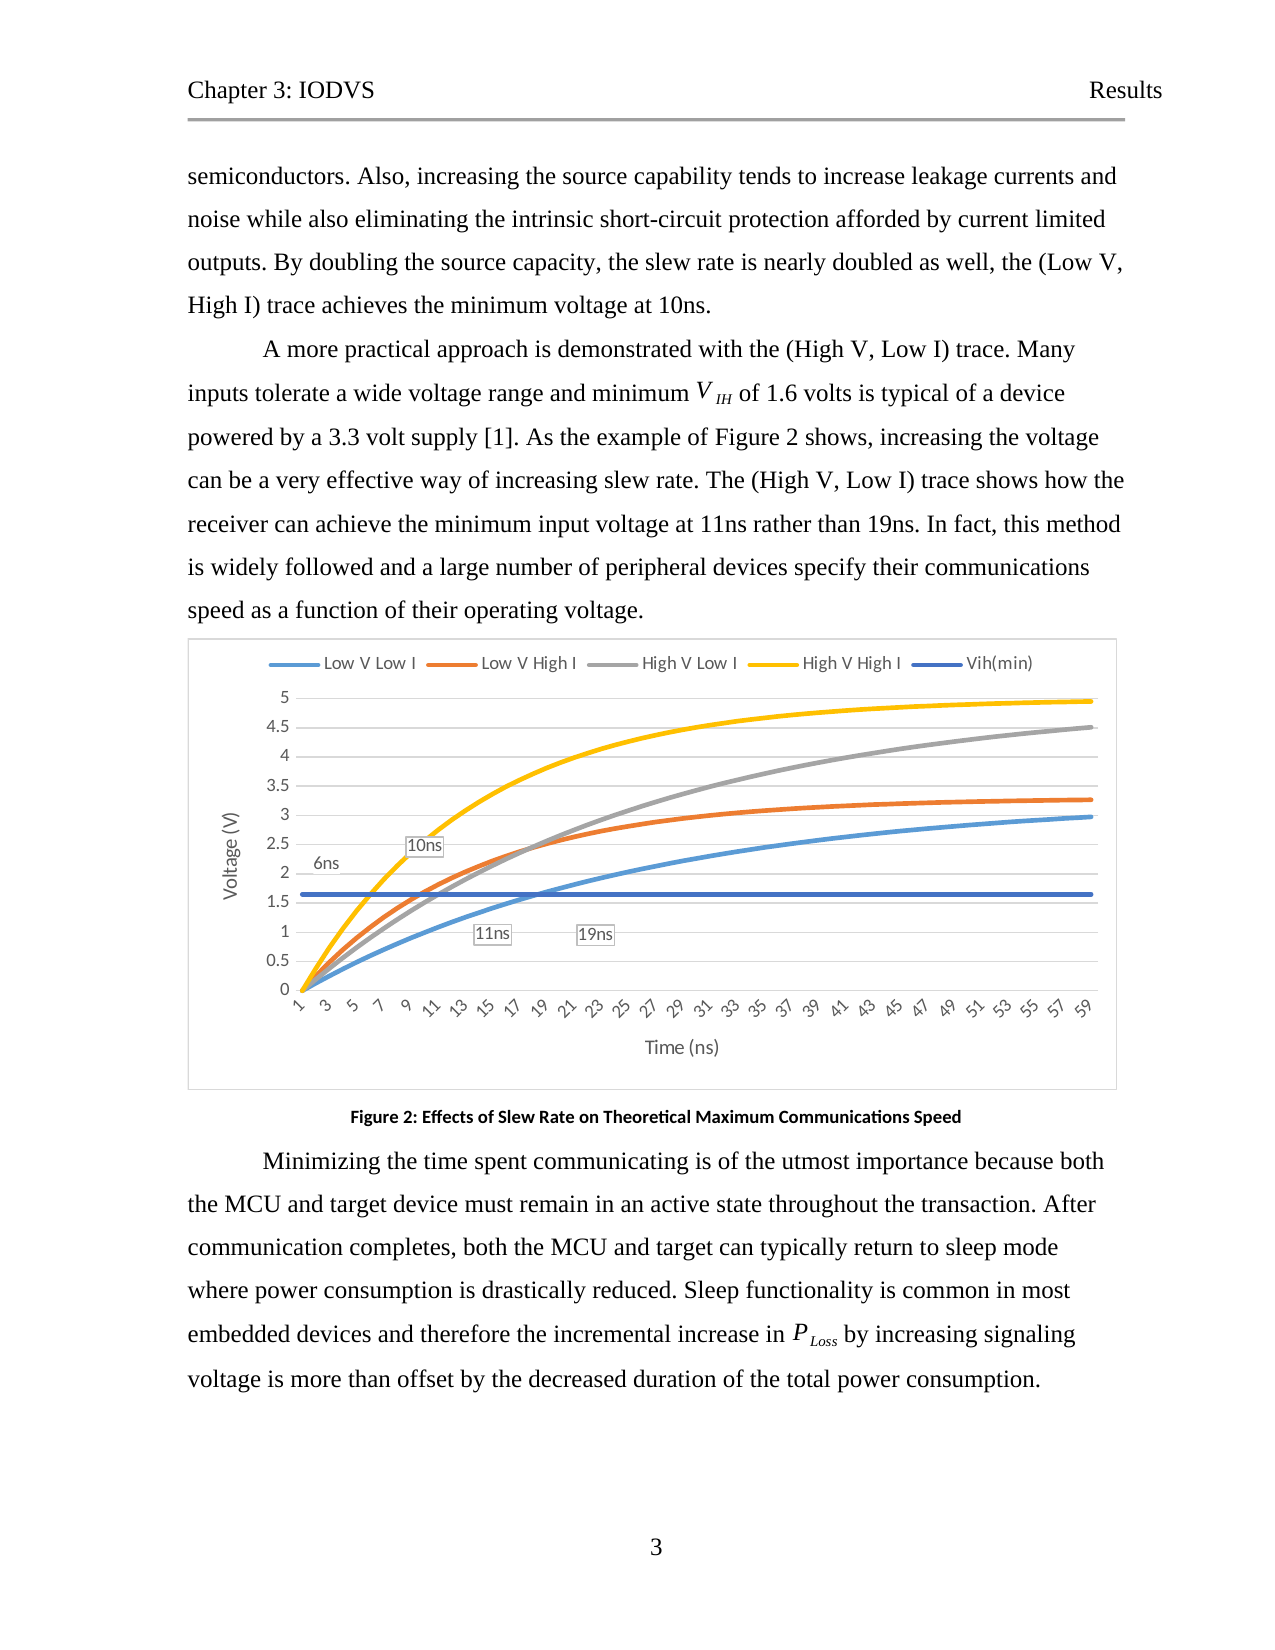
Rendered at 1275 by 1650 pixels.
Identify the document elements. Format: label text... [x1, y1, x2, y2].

text Minimizing the time spent communicating is of the utmost importance because both the MCU and target device must remain in an active state throughout the transaction. After communication completes, both the MCU and target can typically return to sleep mode where power consumption is drastically reduced. Sleep functionality is common in most embedded devices and therefore the incremental increase in by increasing signaling voltage is more than offset by the decreased duration of the total power consumption. [187, 1146, 1125, 1393]
text A more practical approach is demonstrated with the (High V, Low I) trace. Many inputs tolerate a wide voltage range and minimum of 1.6 volts is typical of a device powered by a 3.3 volt supply. As the example of Figure 2 shows, increasing the voltage can be a very effective way of increasing slew rate. The (High V, Low I) trace shows how the receiver can achieve the minimum input voltage at 11ns rather than 19ns. In fact, this method is widely followed and a large number of peripheral devices specify their communications speed as a function of their operating voltage. [187, 334, 1125, 624]
text Figure 2: Effects of Slew Rate on Theoretical Maximum Communications Speed [187, 1105, 1125, 1128]
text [187, 161, 1125, 319]
